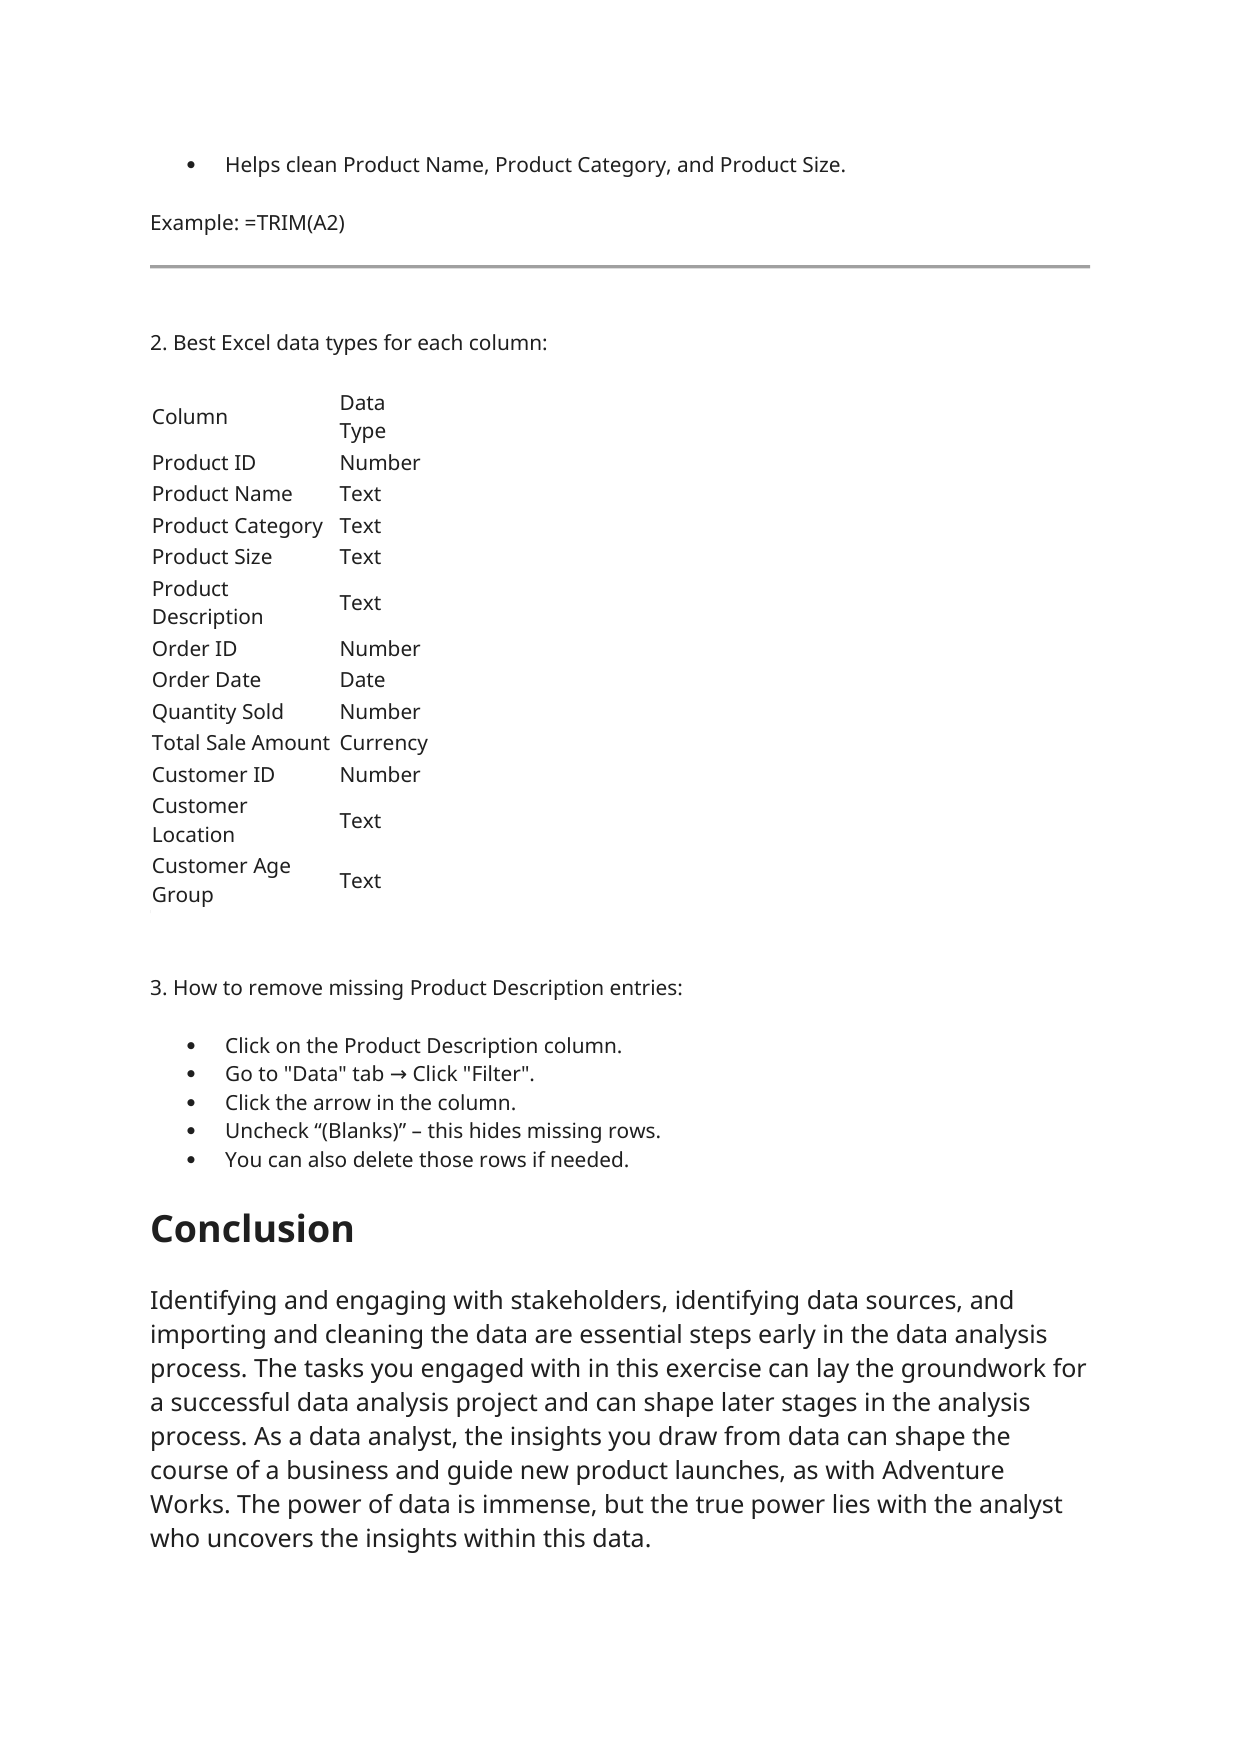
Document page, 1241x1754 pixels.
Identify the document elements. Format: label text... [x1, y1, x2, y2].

list Click the arrow in the column. [187, 1088, 1090, 1116]
list Go to "Data" tab → Click "Filter". [187, 1059, 1090, 1088]
list Click on the Product Description column. [187, 1031, 1090, 1059]
table_header Column [150, 386, 338, 446]
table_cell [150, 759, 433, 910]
list You can also delete those rows if needed. [187, 1145, 1090, 1173]
text 2. Best Excel data types for each column: [150, 328, 1090, 357]
list Uncheck “(Blanks)” – this hides missing rows. [187, 1116, 1090, 1145]
text 3. How to remove missing Product Description entries: [150, 973, 1090, 1002]
text Example: =TRIM(A2) [150, 208, 1090, 236]
list Helps clean Product Name, Product Category, and Product Size. [187, 150, 1090, 178]
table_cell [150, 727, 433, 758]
text Identifying and engaging with stakeholders, identifying data sources, and importing and cleaning the data are essential steps early in the data analysis process. The tasks you engaged with in this exercise can lay the groundwork for a successful data analysis project and can shape later stages in the analysis process. As a data analyst, the insights you draw from data can shape the course of a business and guide new product launches, as with Adventure Works. The power of data is immense, but the true power lies with the analyst who uncovers the insights within this data. [150, 1282, 1090, 1555]
table_cell Text [338, 572, 433, 632]
text Conclusion [150, 1202, 1090, 1253]
